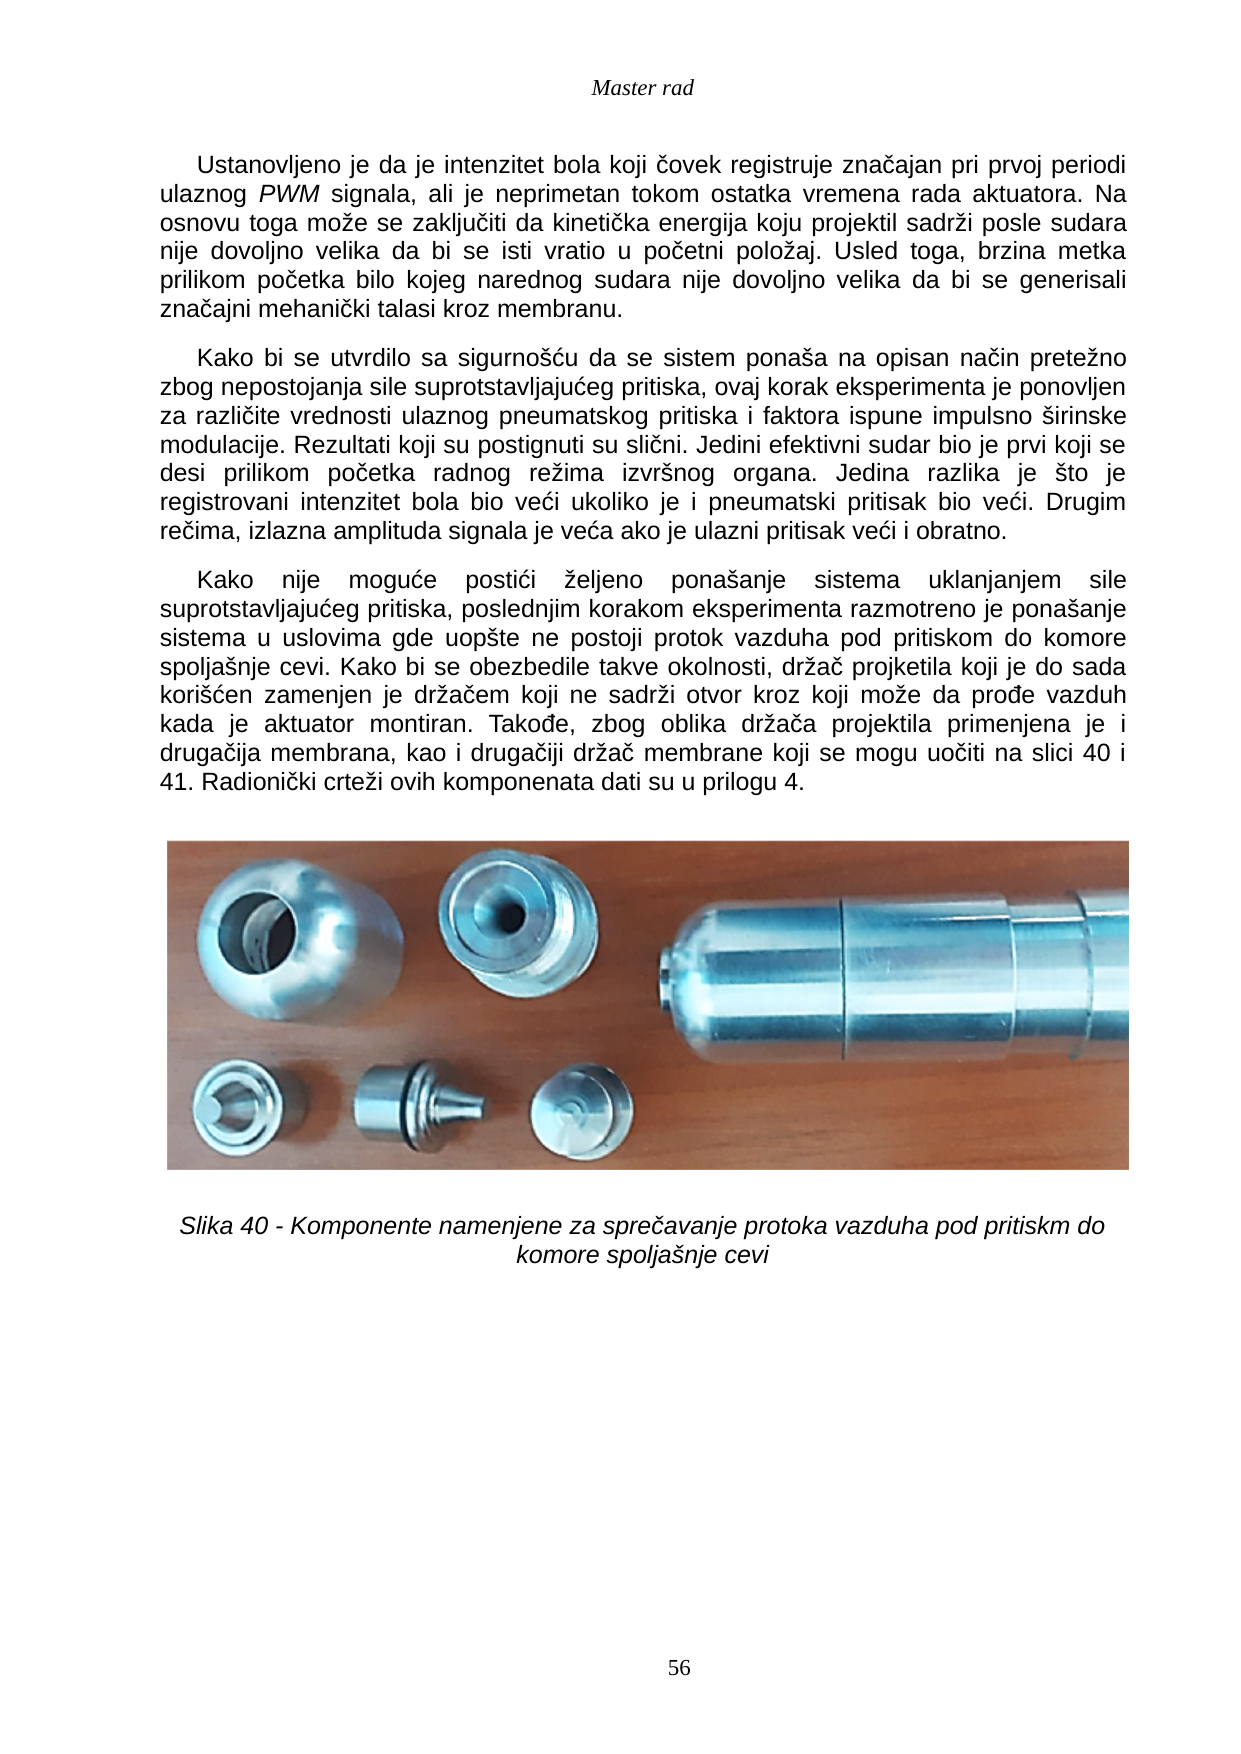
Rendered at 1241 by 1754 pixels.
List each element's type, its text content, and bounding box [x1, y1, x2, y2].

picture [168, 842, 1128, 1169]
text Slika 40 - Komponente namenjene za sprečavanje protoka vazduha pod pritiskm do komore spoljašnje cevi [159, 1211, 1128, 1269]
text Kako nije moguće postići željeno ponašanje sistema uklanjanjem sile suprotstavljajućeg pritiska, poslednjim korakom eksperimenta razmotreno je ponašanje sistema u uslovima gde uopšte ne postoji protok vazduha pod pritiskom do komore spoljašnje cevi. Kako bi se obezbedile takve okolnosti, držač projketila koji je do sada korišćen zamenjen je držačem koji ne sadrži otvor kroz koji može da prođe vazduh kada je aktuator montiran. Takođe, zbog oblika držača projektila primenjena je i drugačija membrana, kao i drugačiji držač membrane koji se mogu uočiti na slici 40 i 41. Radionički crteži ovih komponenata dati su u prilogu 4. [159, 565, 1128, 795]
text Kako bi se utvrdilo sa sigurnošću da se sistem ponaša na opisan način pretežno zbog nepostojanja sile suprotstavljajućeg pritiska, ovaj korak eksperimenta je ponovljen za različite vrednosti ulaznog pneumatskog pritiska i faktora ispune impulsno širinske modulacije. Rezultati koji su postignuti su slični. Jedini efektivni sudar bio je prvi koji se desi prilikom početka radnog režima izvršnog organa. Jedina razlika je što je registrovani intenzitet bola bio veći ukoliko je i pneumatski pritisak bio veći. Drugim rečima, izlazna amplituda signala je veća ako je ulazni pritisak veći i obratno. [159, 343, 1128, 544]
text Ustanovljeno je da je intenzitet bola koji čovek registruje značajan pri prvoj periodi ulaznog PWM signala, ali je neprimetan tokom ostatka vremena rada aktuatora. Na osnovu toga može se zaključiti da kinetička energija koju projektil sadrži posle sudara nije dovoljno velika da bi se isti vratio u početni položaj. Usled toga, brzina metka prilikom početka bilo kojeg narednog sudara nije dovoljno velika da bi se generisali značajni mehanički talasi kroz membranu. [159, 150, 1128, 322]
